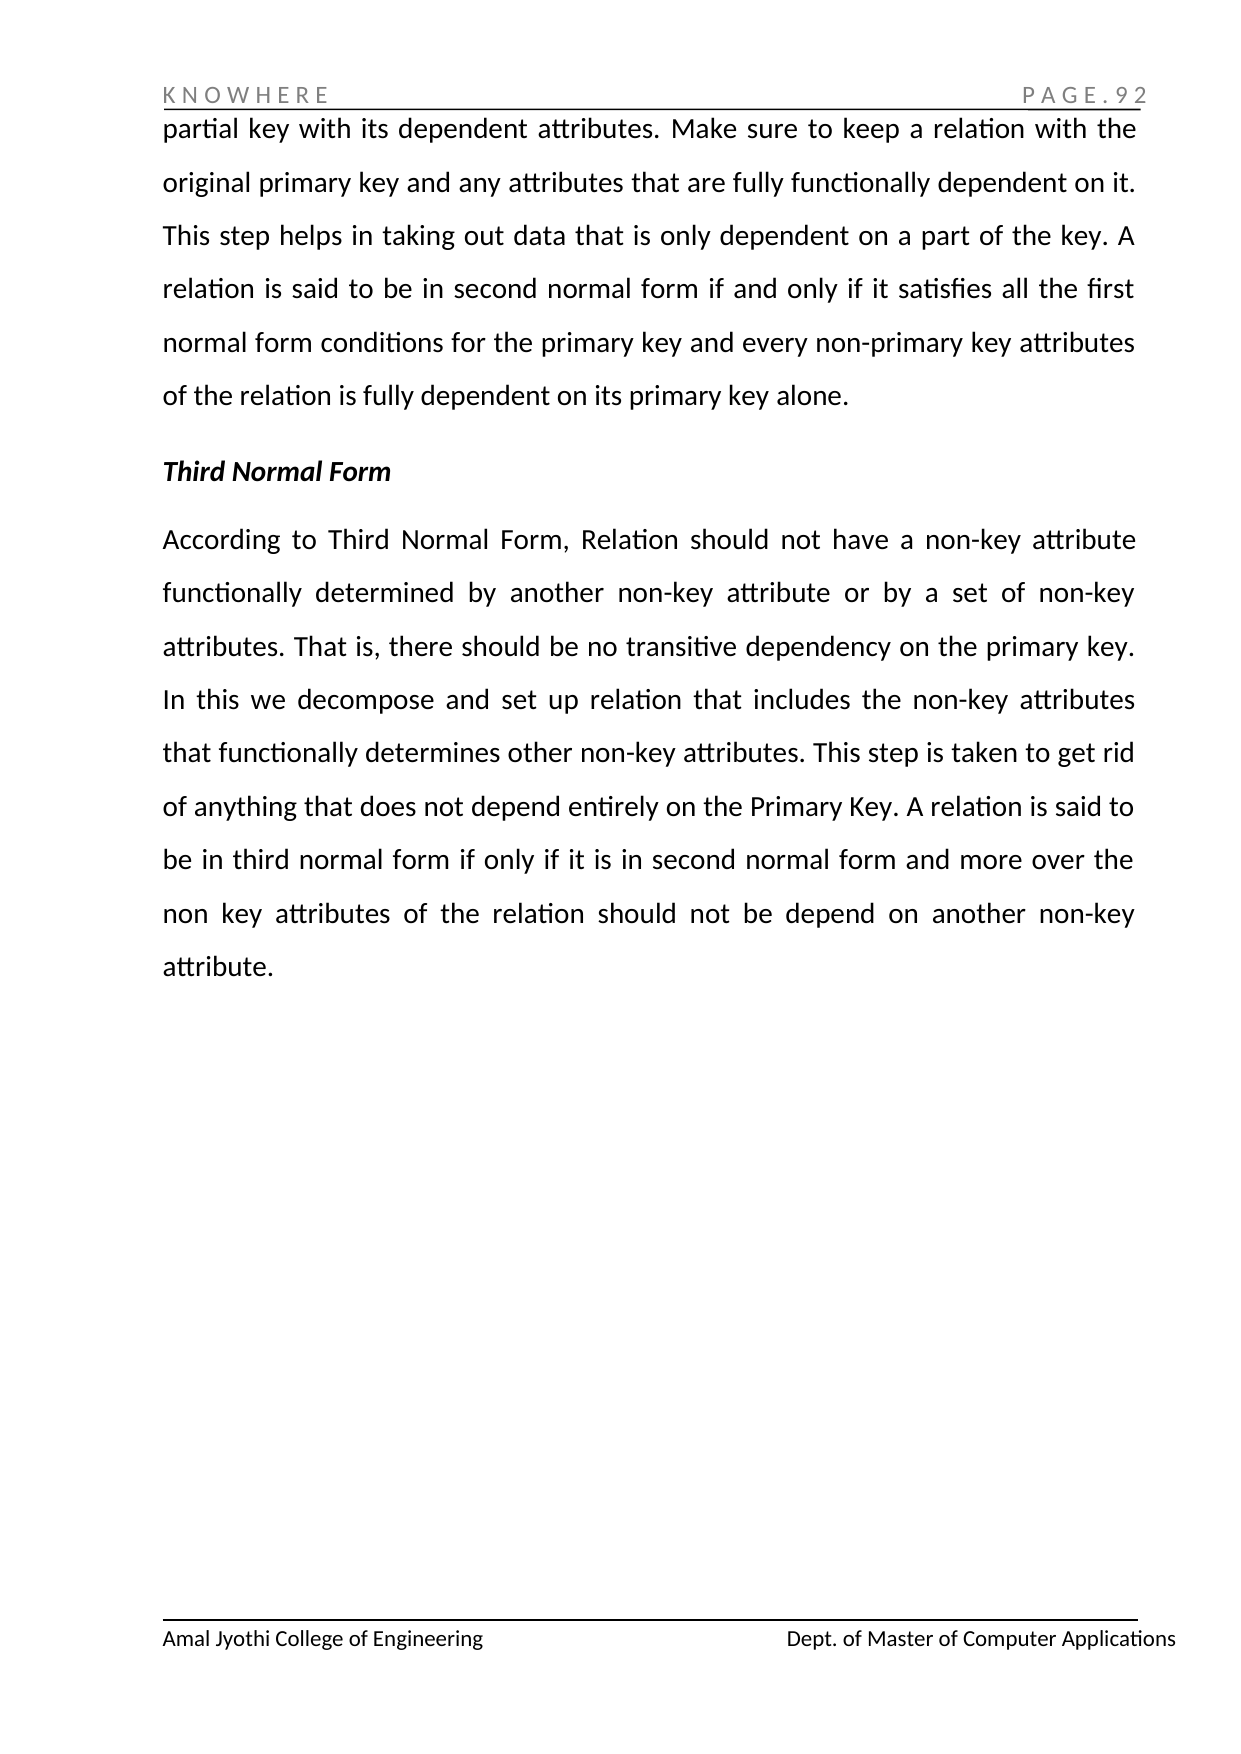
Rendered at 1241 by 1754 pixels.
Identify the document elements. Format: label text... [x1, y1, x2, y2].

text According to Third Normal Form, Relation should not have a non-key attribute functionally determined by another non-key attribute or by a set of non-key attributes. That is, there should be no transitive dependency on the primary key. In this we decompose and set up relation that includes the non-key attributes that functionally determines other non-key attributes. This step is taken to get rid of anything that does not depend entirely on the Primary Key. A relation is said to be in third normal form if only if it is in second normal form and more over the non key attributes of the relation should not be depend on another non-key attribute. [162, 521, 1137, 984]
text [162, 110, 1137, 413]
text Third Normal Form [162, 453, 1137, 488]
